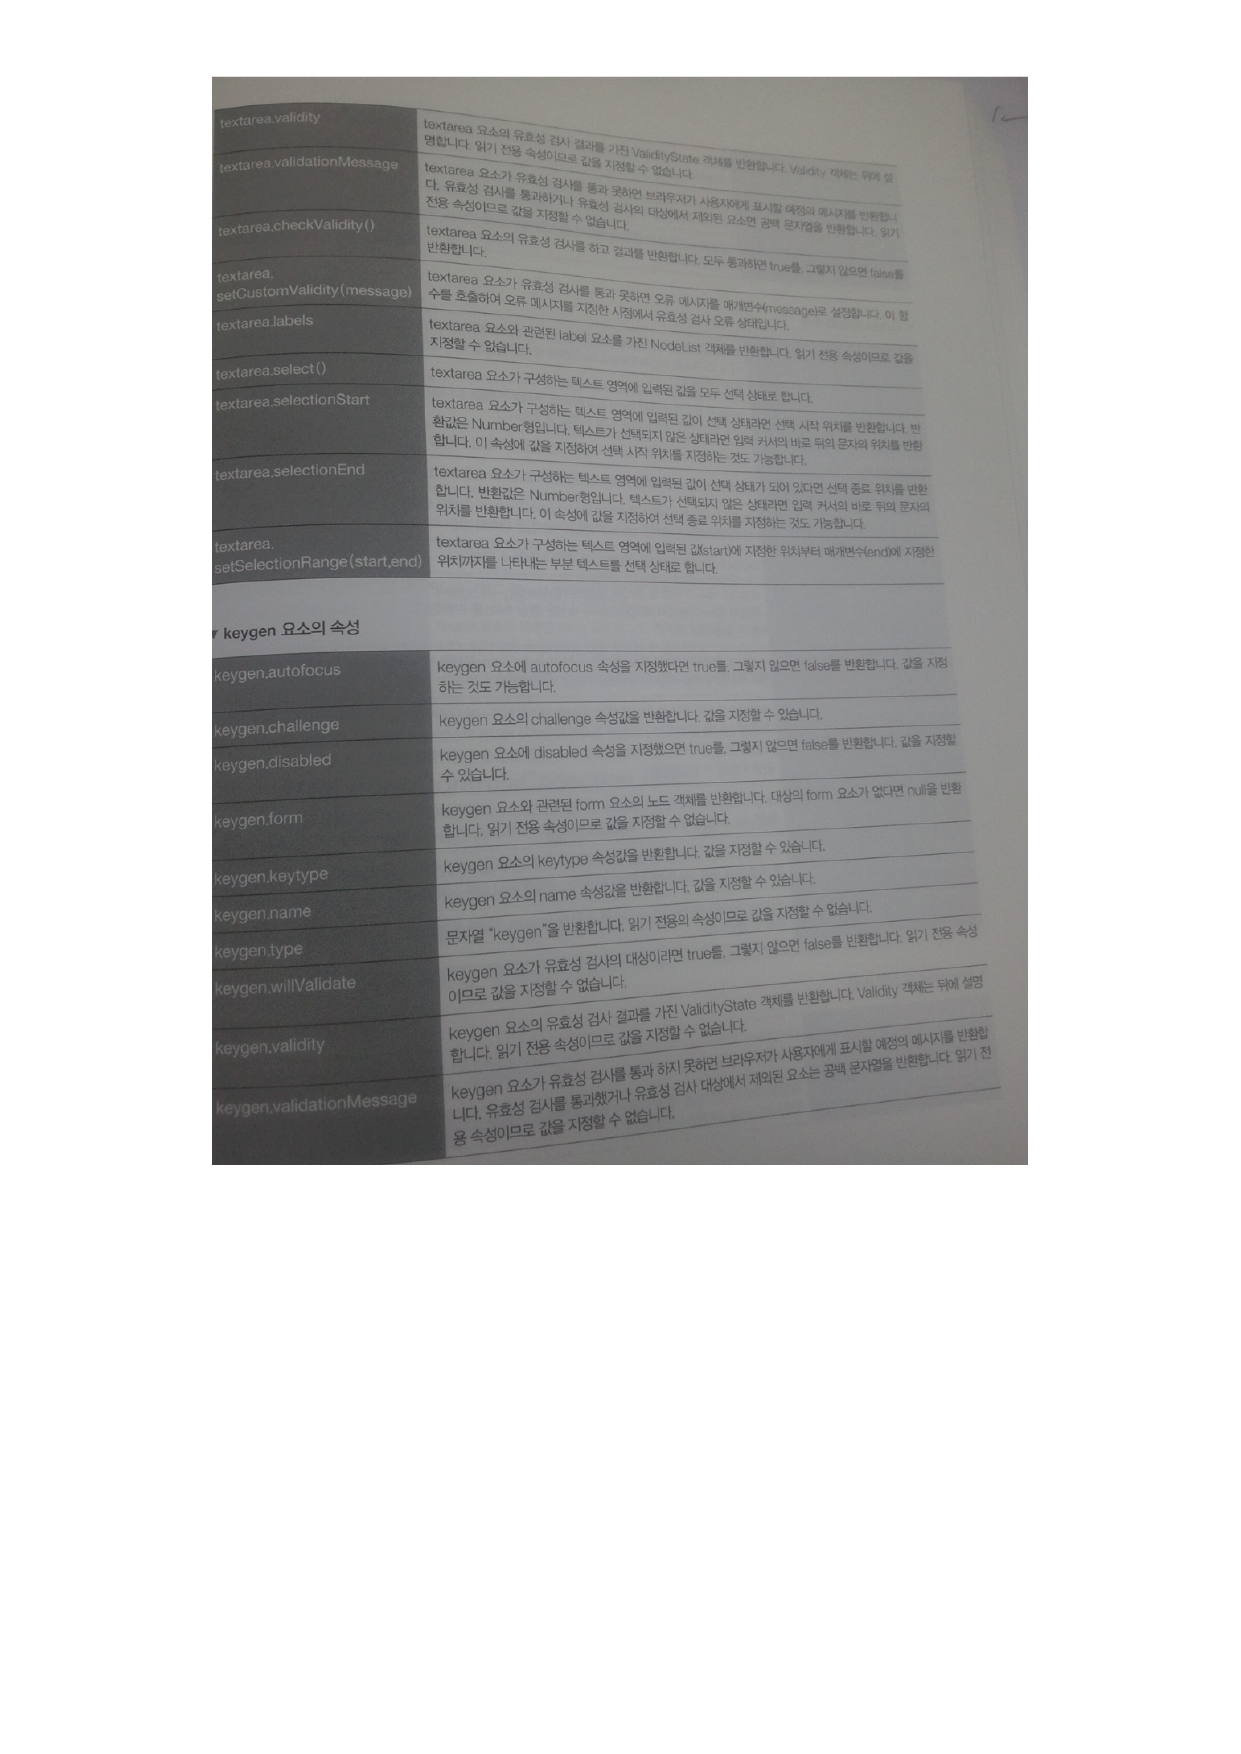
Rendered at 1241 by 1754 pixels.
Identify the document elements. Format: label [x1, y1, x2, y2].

picture [212, 78, 1028, 1164]
